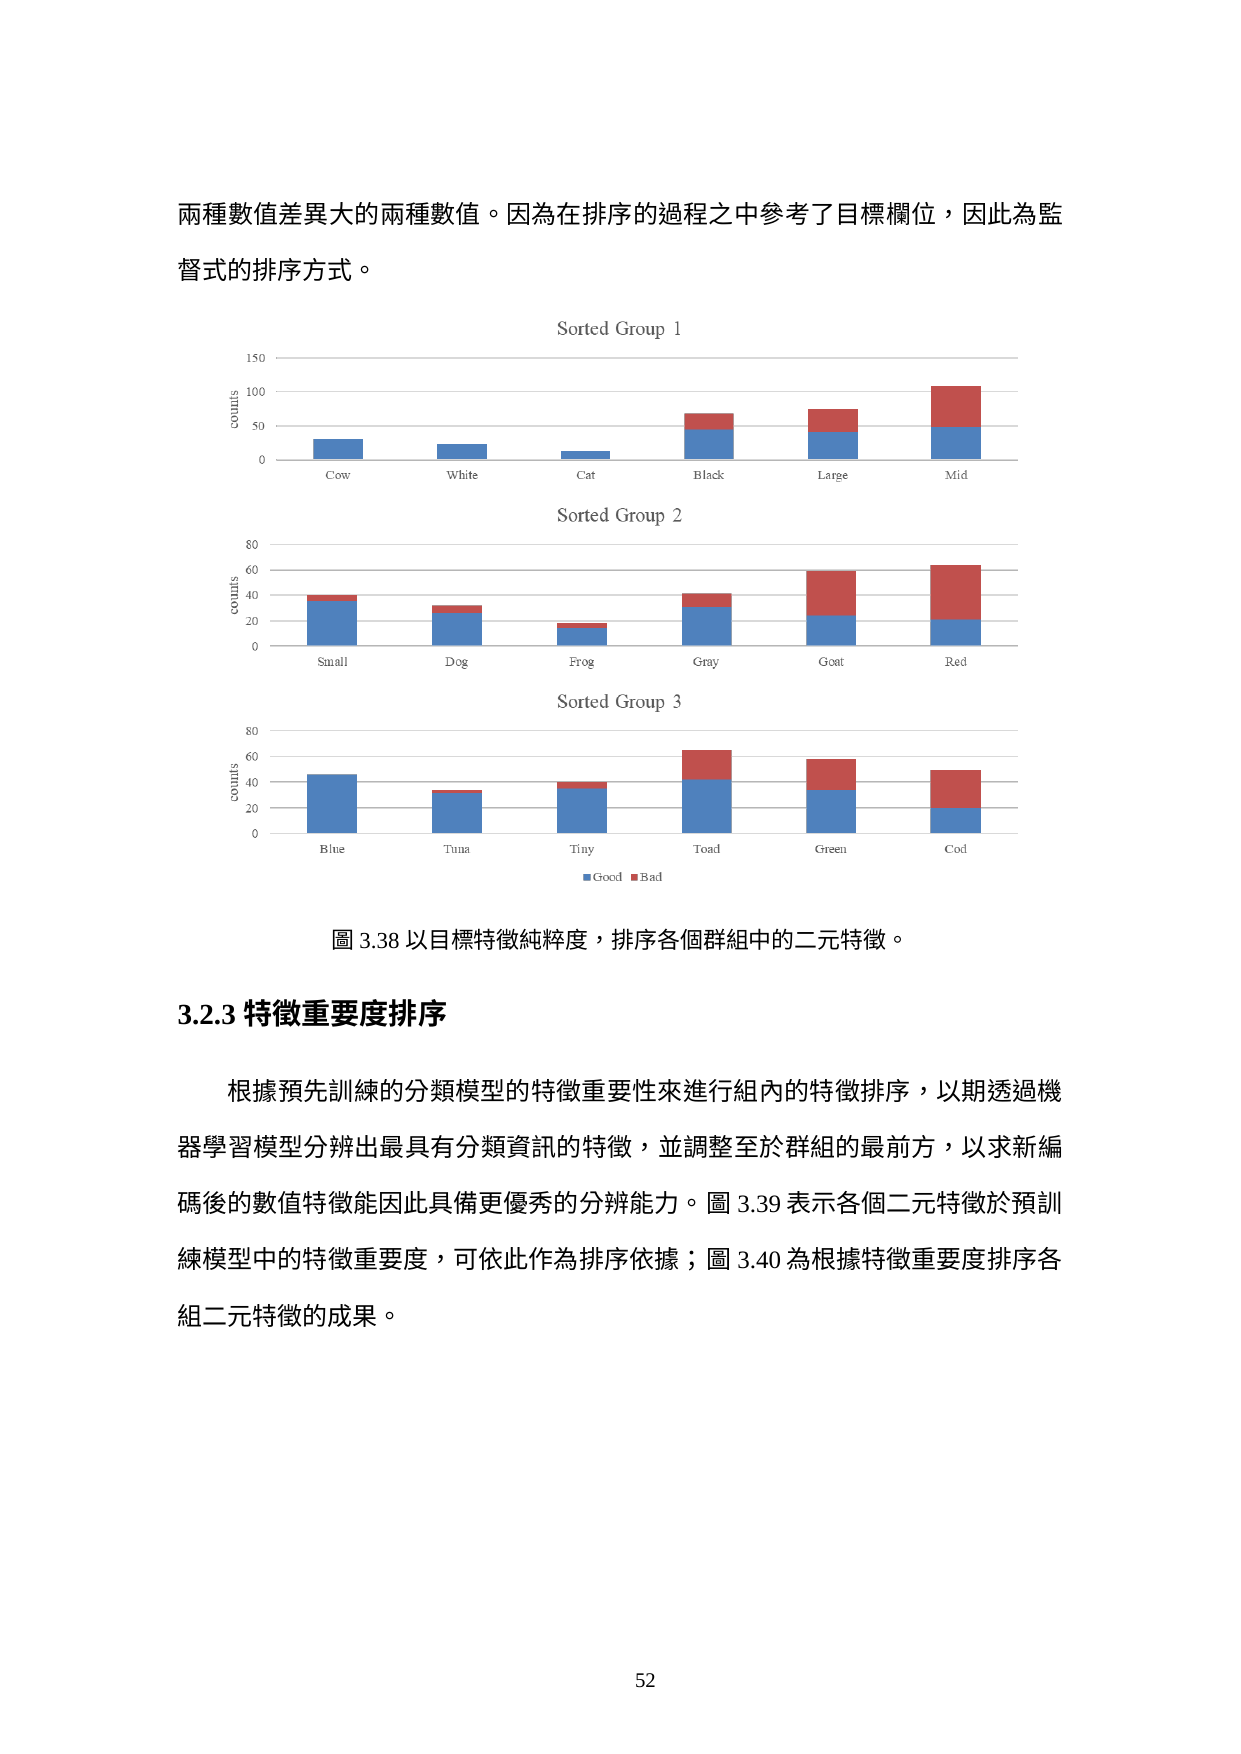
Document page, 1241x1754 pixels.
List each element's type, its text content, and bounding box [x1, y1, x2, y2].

picture [206, 305, 1034, 897]
subtitle 特徵重要度排序 [177, 974, 1063, 1049]
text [177, 194, 1063, 288]
